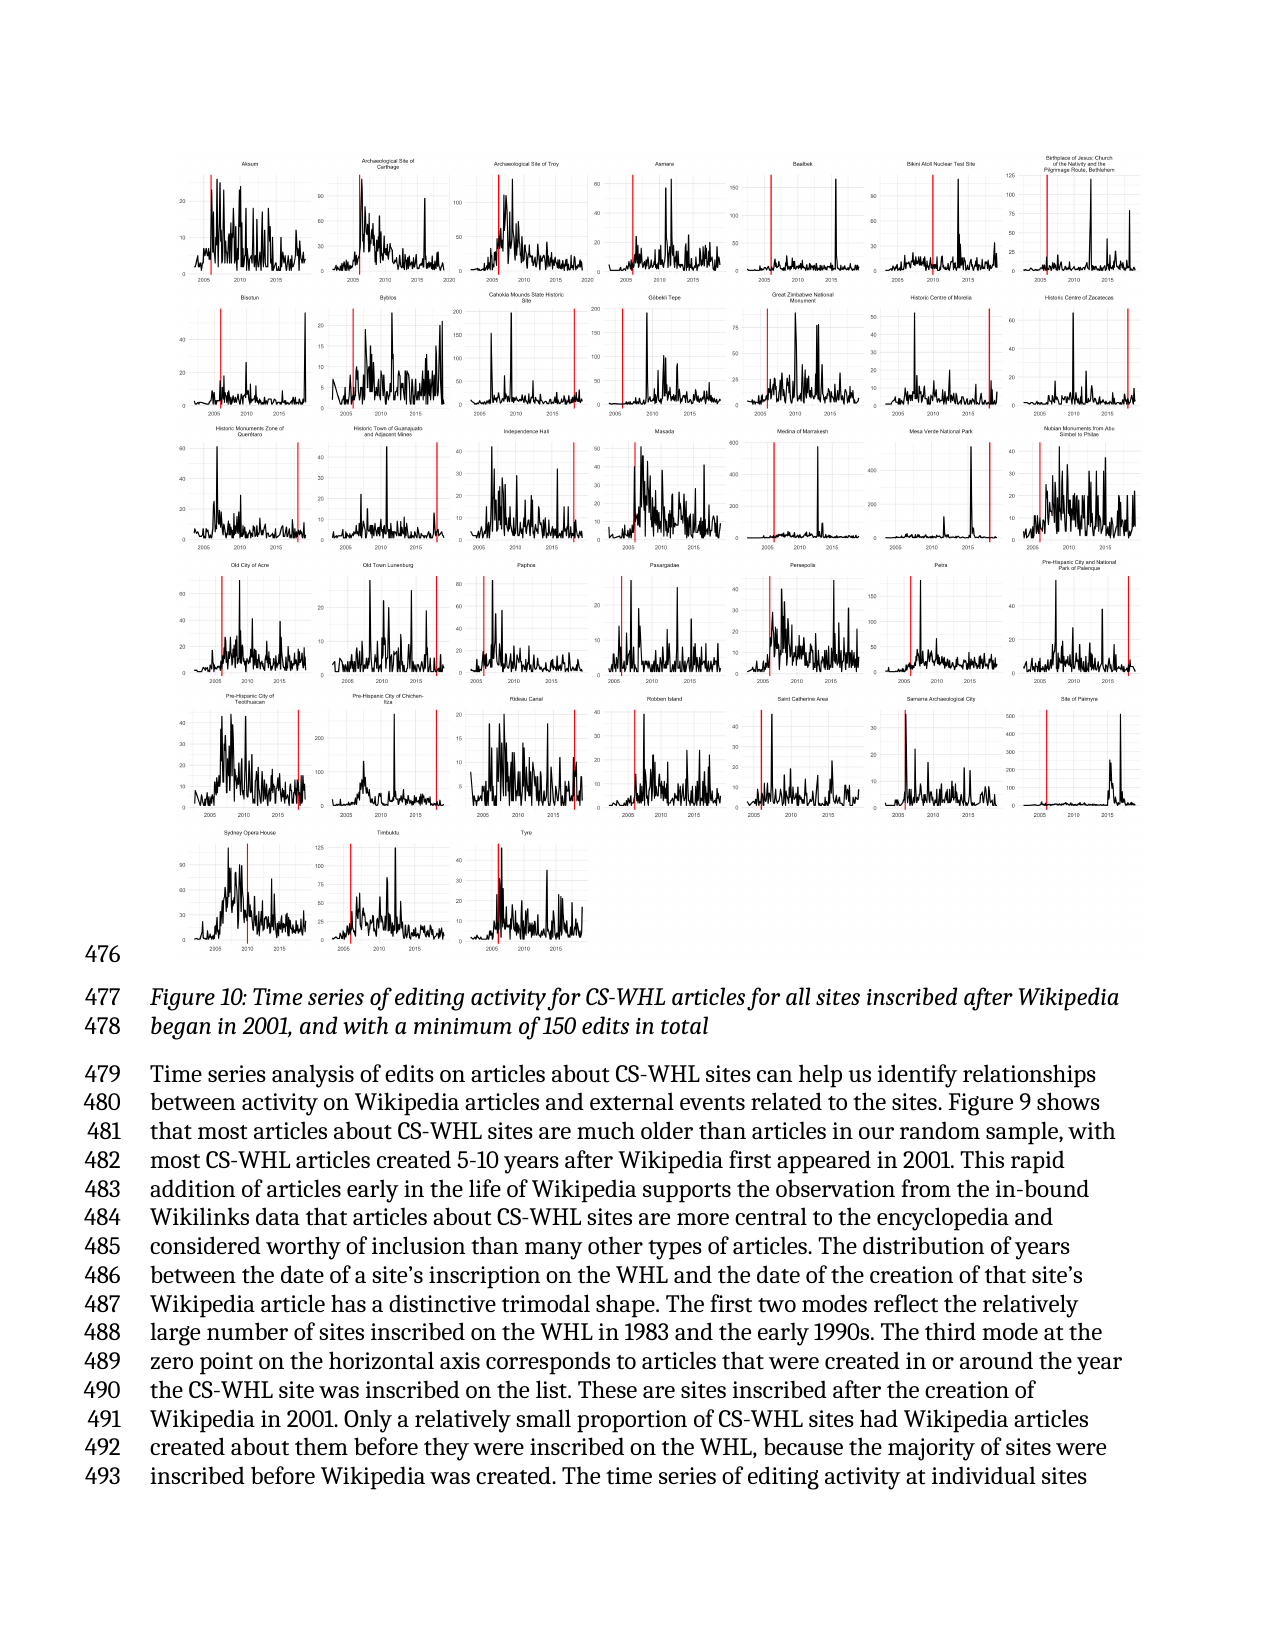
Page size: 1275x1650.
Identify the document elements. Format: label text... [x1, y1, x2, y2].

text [150, 1059, 1125, 1491]
text Figure 10: Time series of editing activity for CS-WHL articles for all sites inscribed after Wikipedia began in 2001, and with a minimum of 150 edits in total [150, 983, 1125, 1041]
picture [168, 150, 1144, 963]
